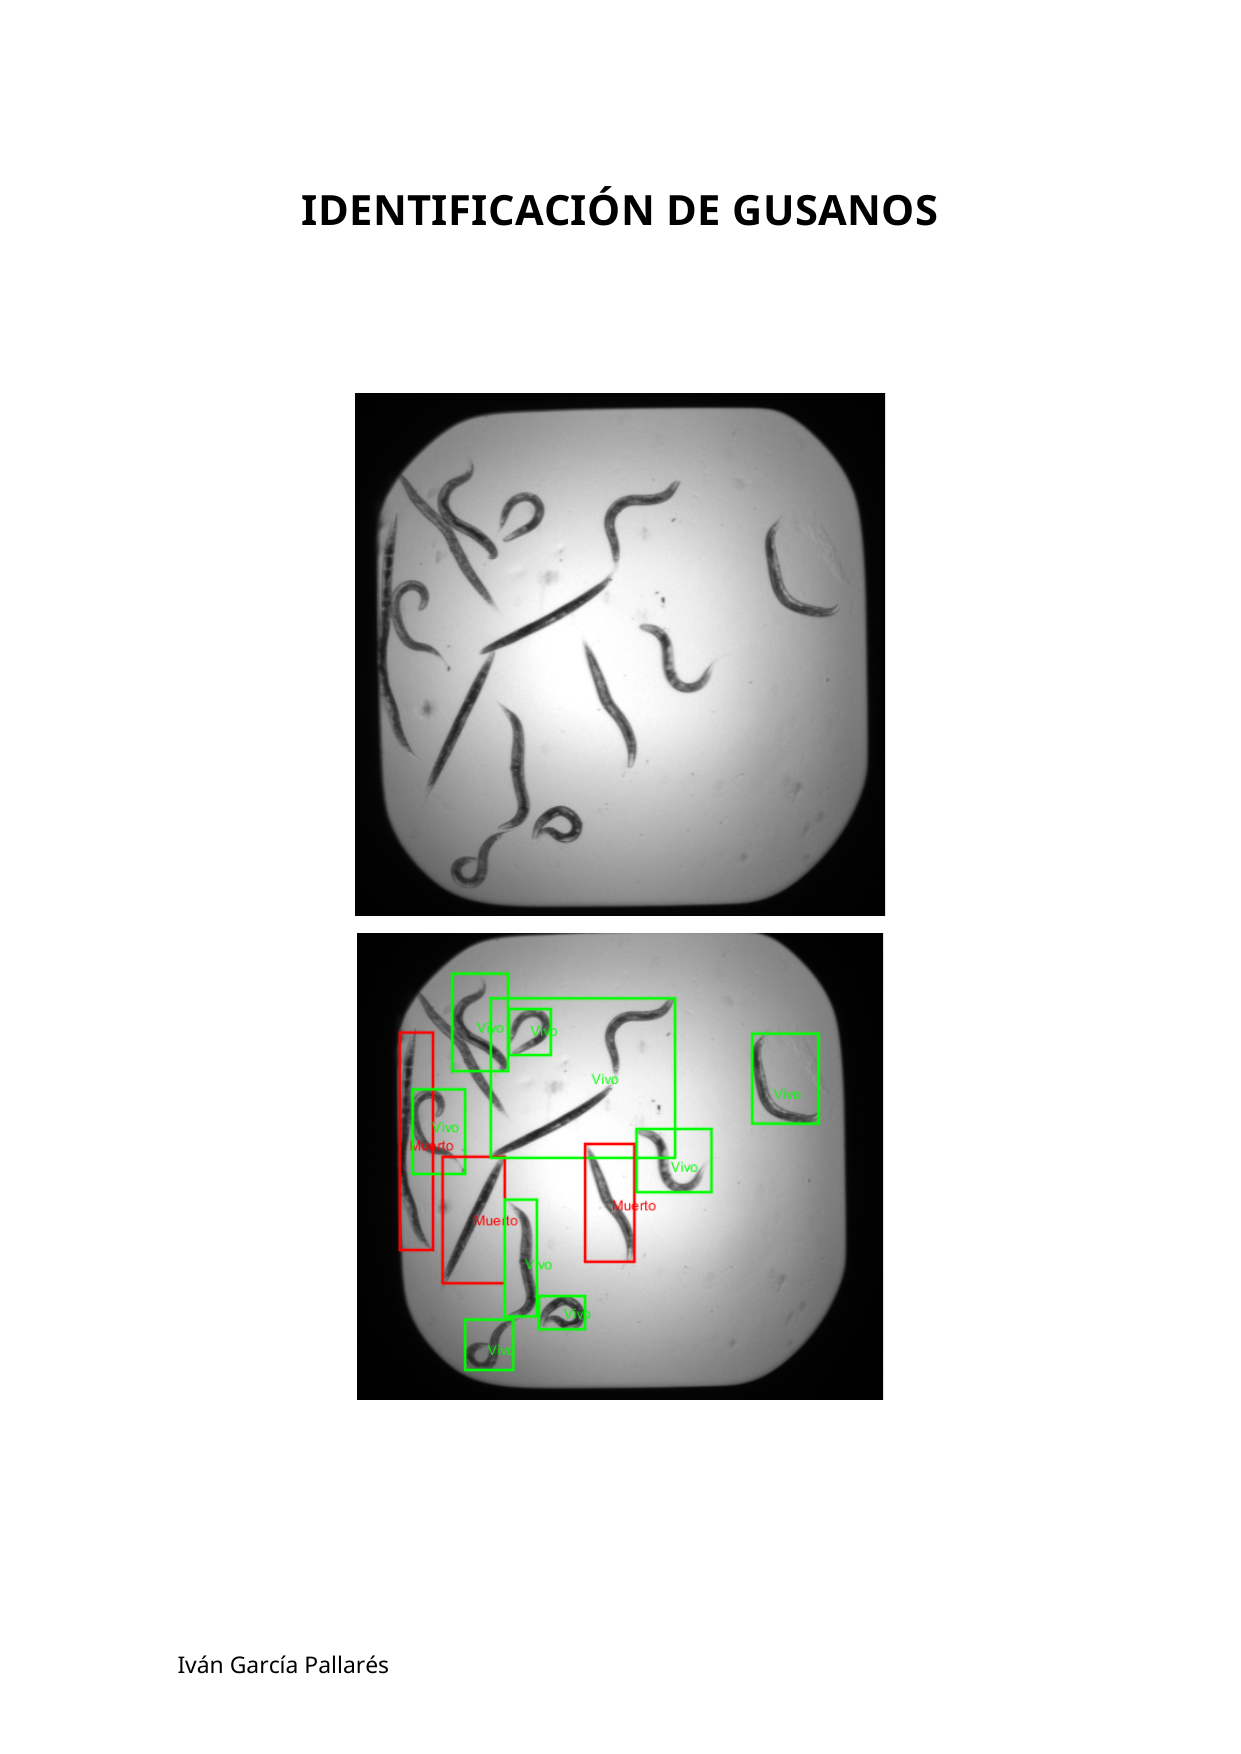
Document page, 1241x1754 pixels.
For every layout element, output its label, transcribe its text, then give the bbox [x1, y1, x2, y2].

subtitle Identificación de gusanos [177, 181, 1063, 238]
picture [355, 393, 886, 916]
picture [357, 933, 884, 1400]
